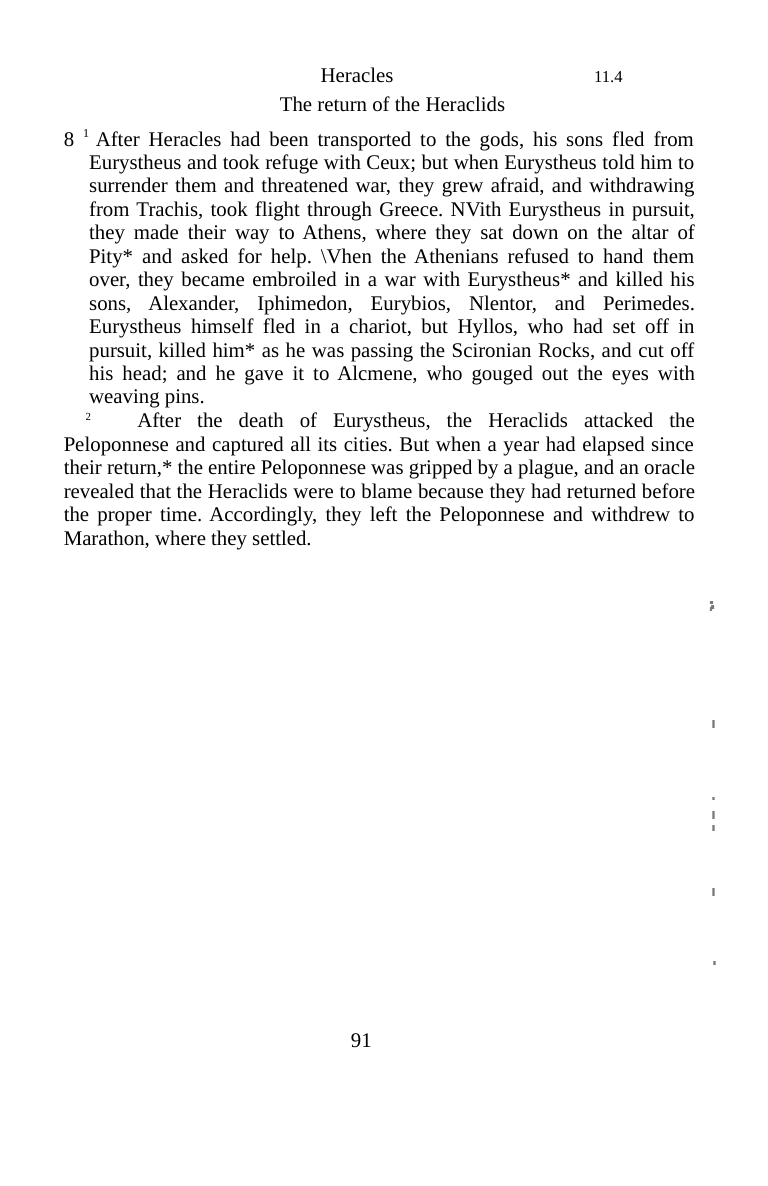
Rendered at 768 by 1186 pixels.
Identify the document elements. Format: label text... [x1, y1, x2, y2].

list After the death of Eurystheus, the Heraclids attacked the Peloponnese and captured all its cities. But when a year had elapsed since their return,* the entire Peloponnese was gripped by a plague, and an oracle revealed that the Heraclids were to blame because they had returned before the proper time. Accordingly, they left the Peloponnese and withdrew to Marathon, where they settled. [63, 409, 696, 549]
text The return of the Heraclids [95, 92, 690, 116]
text 8 1 After Heracles had been transported to the gods, his sons fled from Eurystheus and took refuge with Ceux; but when Eurystheus told him to surrender them and threatened war, they grew afraid, and withdrawing from Trachis, took flight through Greece. NVith Eurystheus in pursuit, they made their way to Athens, where they sat down on the altar of Pity* and asked for help. \Vhen the Athenians refused to hand them over, they became embroiled in a war with Eurystheus* and killed his sons, Alexander, Iphimedon, Eurybios, Nlentor, and Perimedes. Eurystheus himself fled in a chariot, but Hyllos, who had set off in pursuit, killed him* as he was passing the Scironian Rocks, and cut off his head; and he gave it to Alcmene, who gouged out the eyes with weaving pins. [63, 127, 696, 408]
